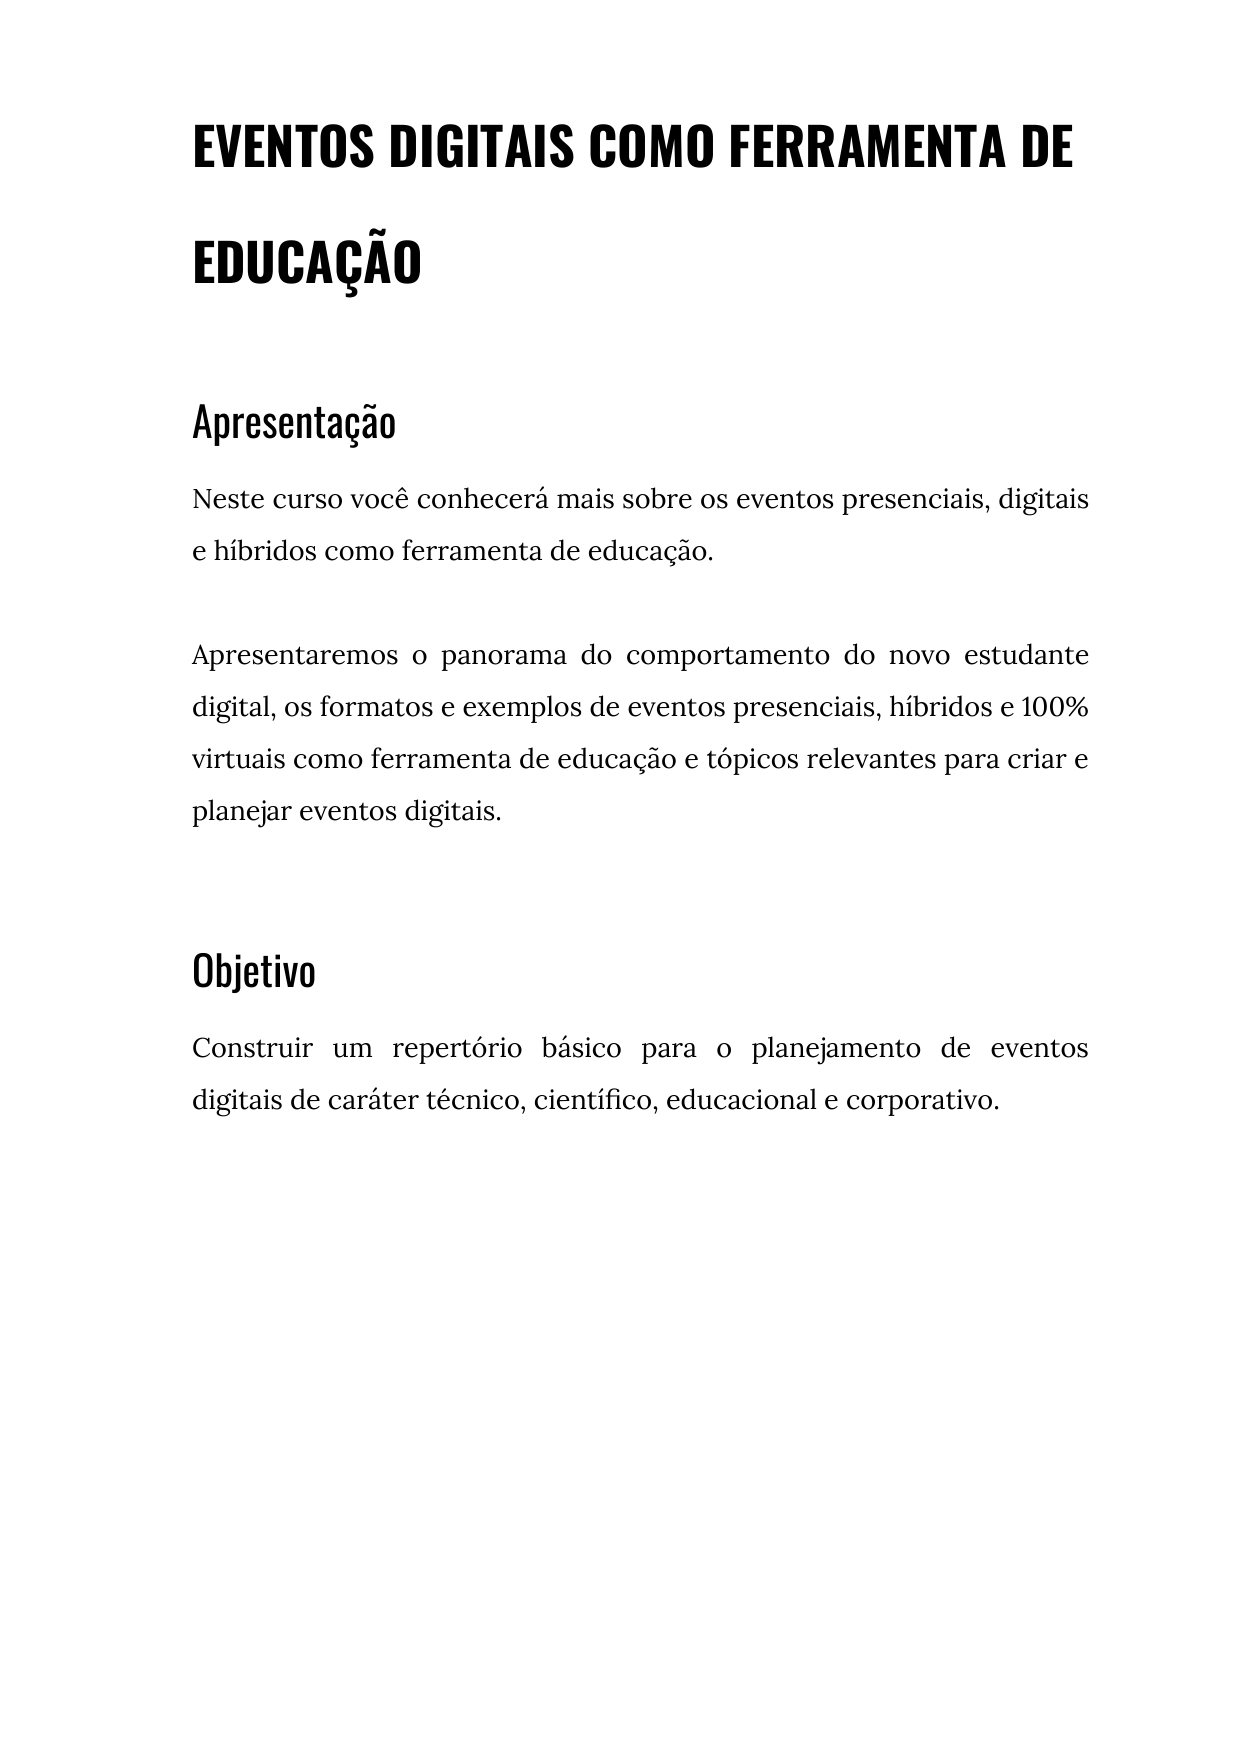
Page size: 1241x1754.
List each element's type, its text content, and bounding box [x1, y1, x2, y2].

text Apresentação [192, 389, 1090, 450]
text Objetivo [192, 845, 1090, 999]
text Neste curso você conhecerá mais sobre os eventos presenciais, digitais e híbridos como ferramenta de educação. [192, 481, 1090, 568]
text Apresentaremos o panorama do comportamento do novo estudante digital, os formatos e exemplos de eventos presenciais, híbridos e 100% virtuais como ferramenta de educação e tópicos relevantes para criar e planejar eventos digitais. [192, 637, 1090, 828]
text Construir um repertório básico para o planejamento de eventos digitais de caráter técnico, científico, educacional e corporativo. [192, 1030, 1090, 1117]
text EVENTOS DIGITAIS COMO FERRAMENTA DE EDUCAÇÃO [192, 105, 1090, 298]
